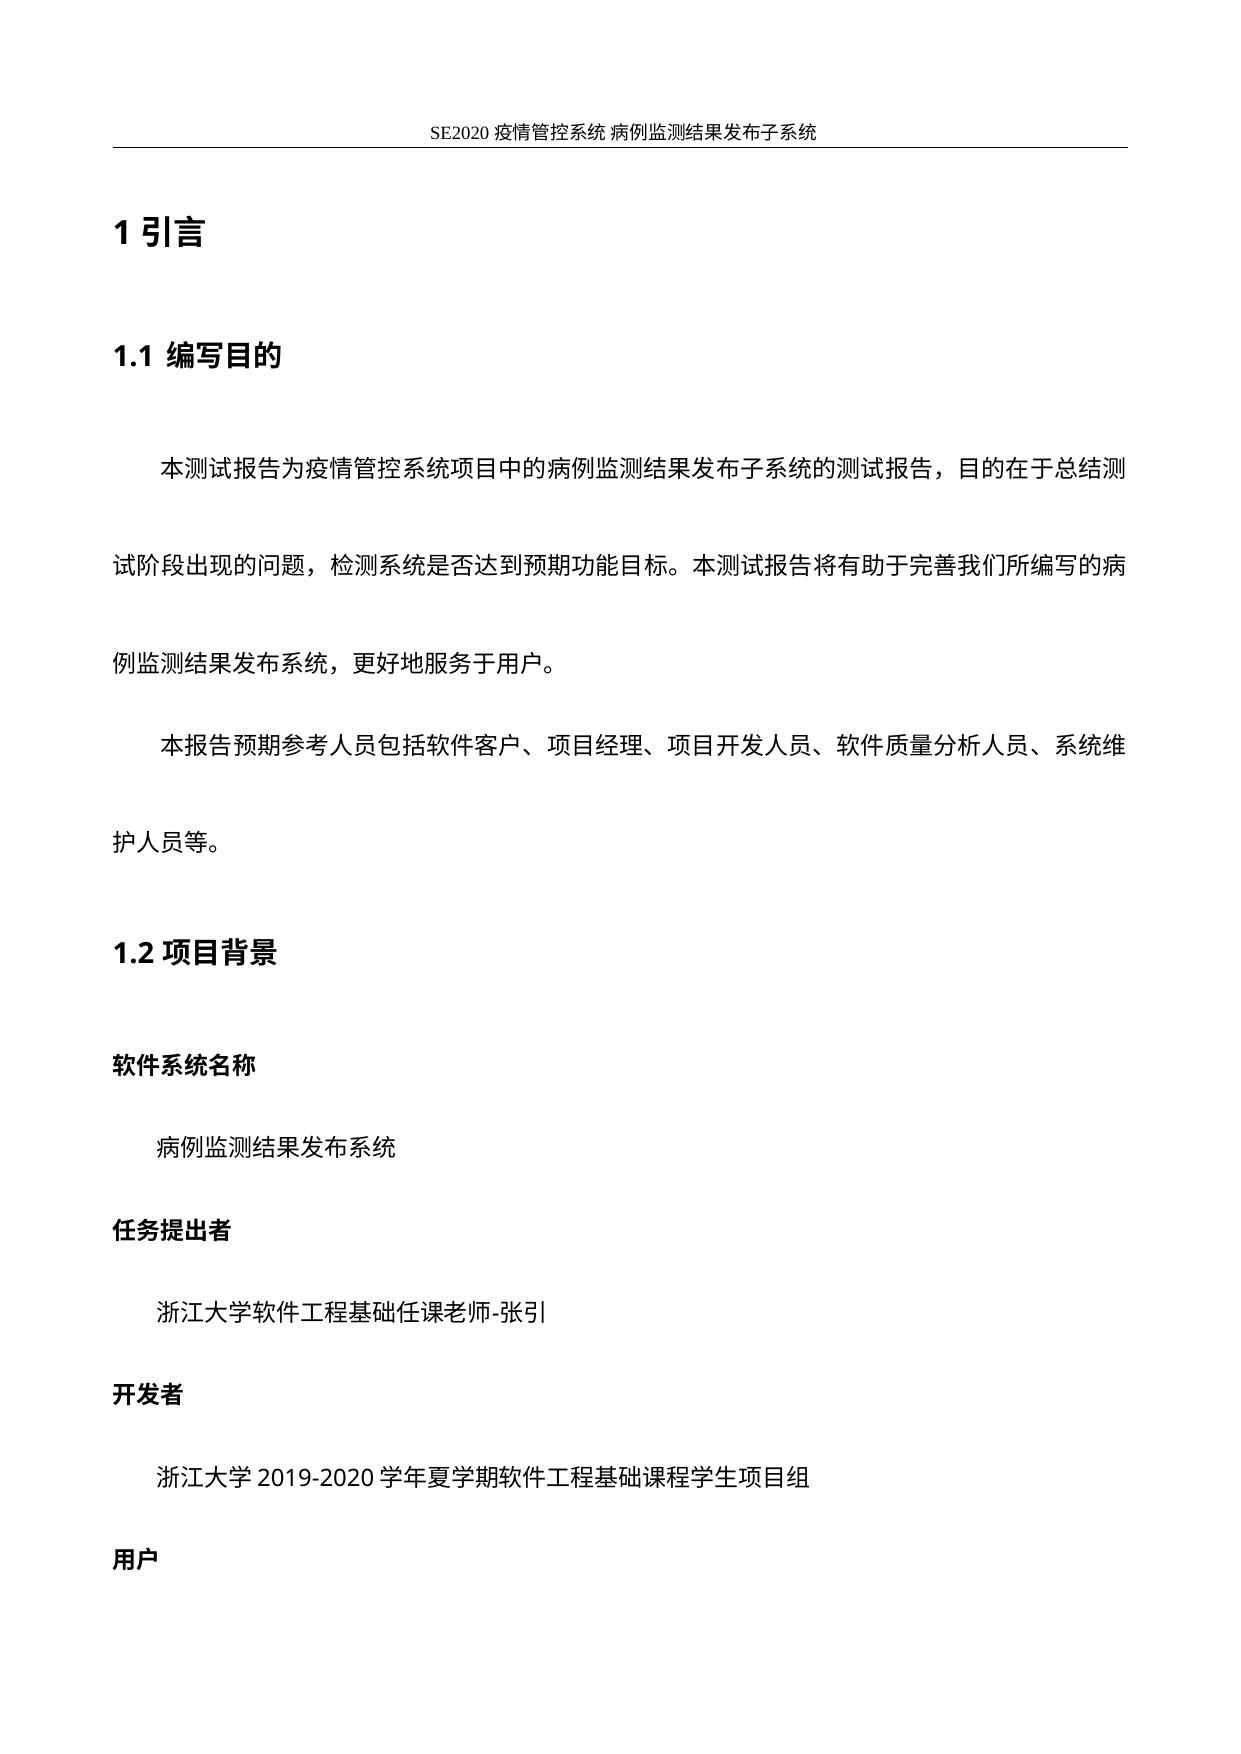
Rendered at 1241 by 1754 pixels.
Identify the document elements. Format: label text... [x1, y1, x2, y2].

subtitle 编写目的 [112, 321, 1128, 386]
text 浙江大学2019-2020学年夏学期软件工程基础课程学生项目组 [112, 1443, 1128, 1508]
text 病例监测结果发布系统 [112, 1114, 1128, 1179]
text 浙江大学软件工程基础任课老师-张引 [112, 1278, 1128, 1343]
subtitle 1.2 项目背景 [112, 918, 1128, 983]
text 开发者 [112, 1361, 1128, 1426]
text 用户 [112, 1526, 1128, 1591]
text 本报告预期参考人员包括软件客户、项目经理、项目开发人员、软件质量分析人员、系统维护人员等。 [112, 711, 1128, 874]
text 本测试报告为疫情管控系统项目中的病例监测结果发布子系统的测试报告，目的在于总结测试阶段出现的问题，检测系统是否达到预期功能目标。本测试报告将有助于完善我们所编写的病例监测结果发布系统，更好地服务于用户。 [112, 434, 1128, 694]
subtitle 1 引言 [112, 197, 1128, 262]
text 任务提出者 [112, 1196, 1128, 1261]
text 软件系统名称 [112, 1032, 1128, 1097]
